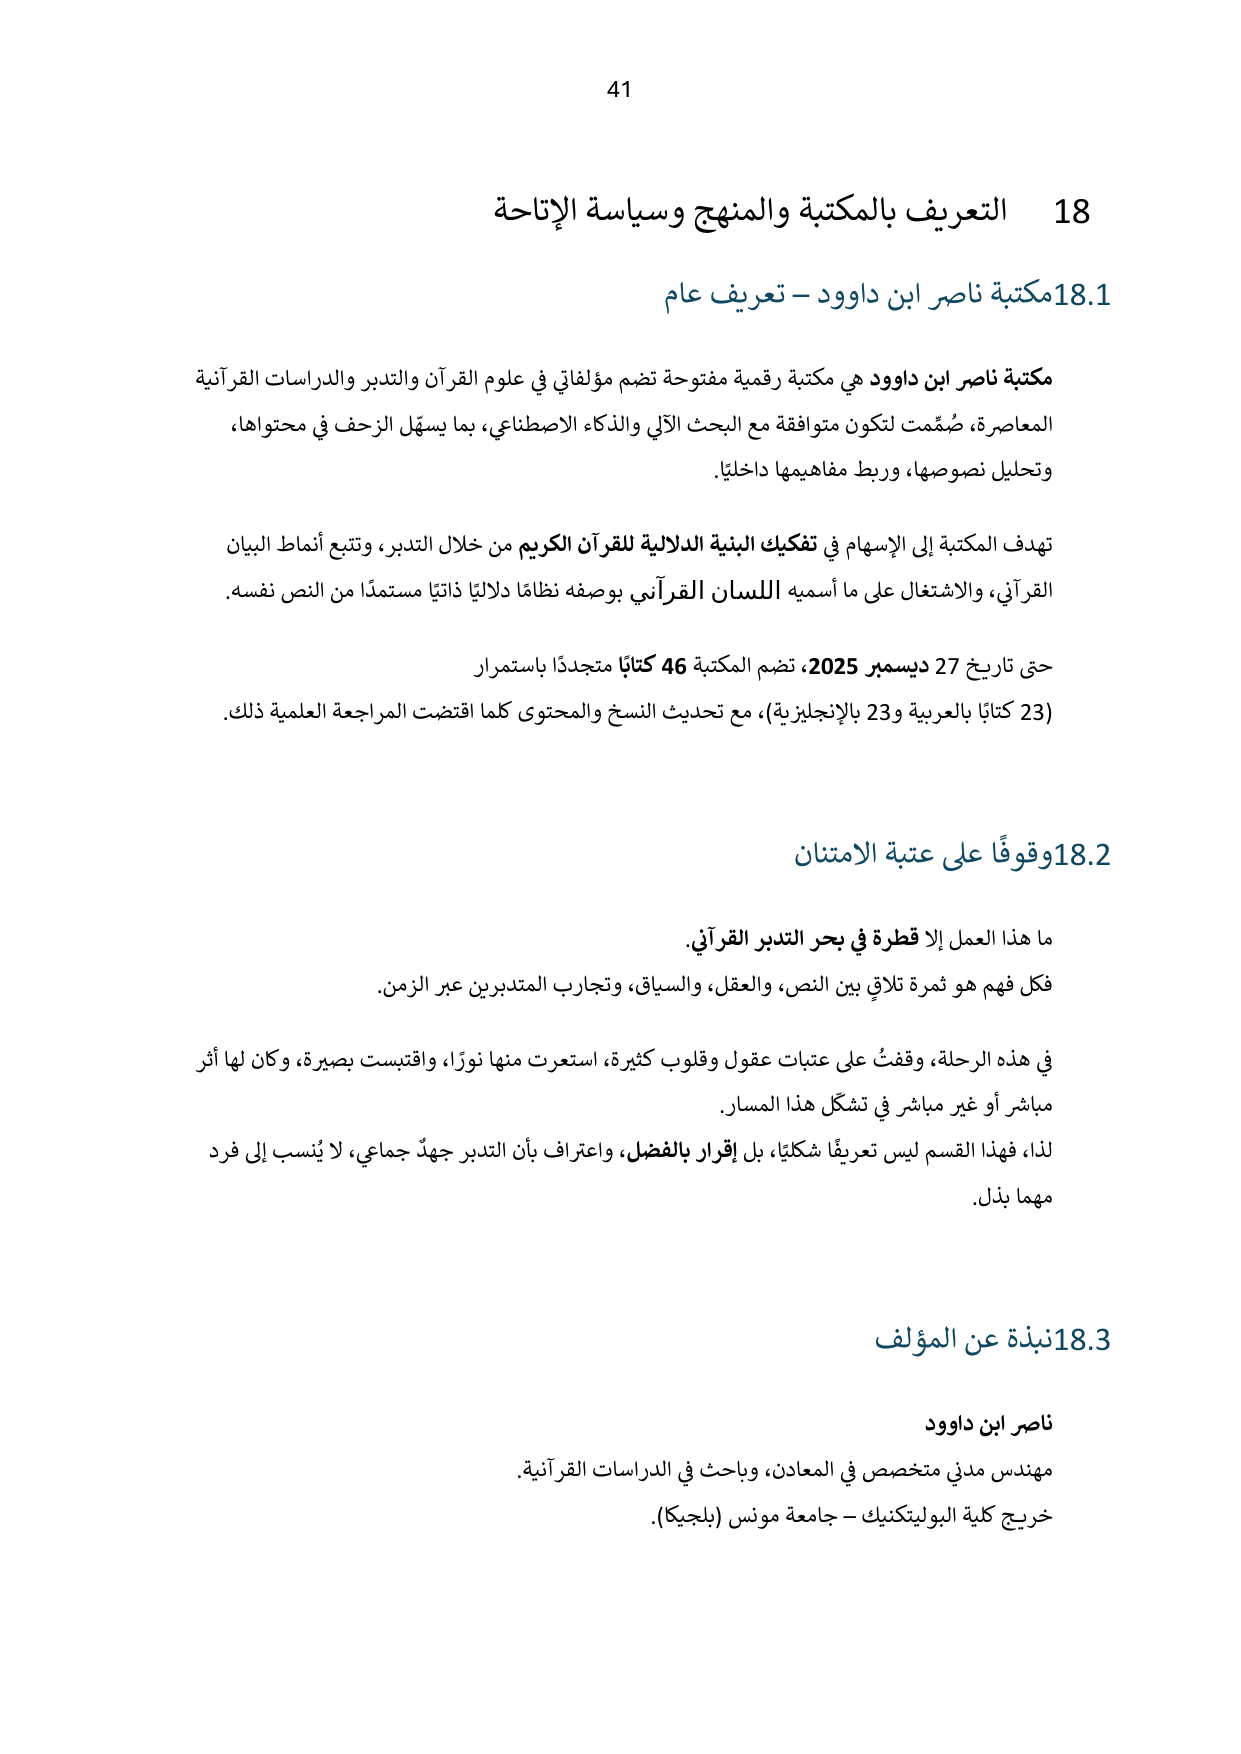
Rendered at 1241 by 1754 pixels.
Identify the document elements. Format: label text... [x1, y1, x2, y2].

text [187, 1409, 1053, 1531]
subtitle نبذة عن المؤلف [187, 1318, 1053, 1359]
text مكتبة ناصر ابن داوود هي مكتبة رقمية مفتوحة تضم مؤلفاتي في علوم القرآن والتدبر والدراسات القرآنية المعاصرة، صُمِّمت لتكون متوافقة مع البحث الآلي والذكاء الاصطناعي، بما يسهّل الزحف في محتواها، وتحليل نصوصها، وربط مفاهيمها داخليًا. [187, 363, 1053, 485]
subtitle مكتبة ناصر ابن داوود – تعريف عام [187, 273, 1053, 314]
text في هذه الرحلة، وقفتُ على عتبات عقول وقلوب كثيرة، استعرت منها نورًا، واقتبست بصيرة، وكان لها أثر مباشر أو غير مباشر في تشكّل هذا المسار. لذا، فهذا القسم ليس تعريفًا شكليًا، بل إقرار بالفضل، واعتراف بأن التدبر جهدٌ جماعي، لا يُنسب إلى فرد مهما بذل. [187, 1044, 1053, 1212]
text تهدف المكتبة إلى الإسهام في تفكيك البنية الدلالية للقرآن الكريم من خلال التدبر، وتتبع أنماط البيان القرآني، والاشتغال على ما أسميه اللسان القرآني بوصفه نظامًا دلاليًا ذاتيًا مستمدًا من النص نفسه. [187, 529, 1053, 606]
text حتى تاريخ 27 ديسمبر 2025، تضم المكتبة 46 كتابًا متجددًا باستمرار (23 كتابًا بالعربية و23 بالإنجليزية)، مع تحديث النسخ والمحتوى كلما اقتضت المراجعة العلمية ذلك. [187, 650, 1053, 726]
subtitle وقوفًا على عتبة الامتنان [187, 833, 1053, 874]
subtitle التعريف بالمكتبة والمنهج وسياسة الإتاحة [187, 187, 1053, 233]
text ما هذا العمل إلا قطرة في بحر التدبر القرآني. فكل فهم هو ثمرة تلاقٍ بين النص، والعقل، والسياق، وتجارب المتدبرين عبر الزمن. [187, 923, 1053, 999]
